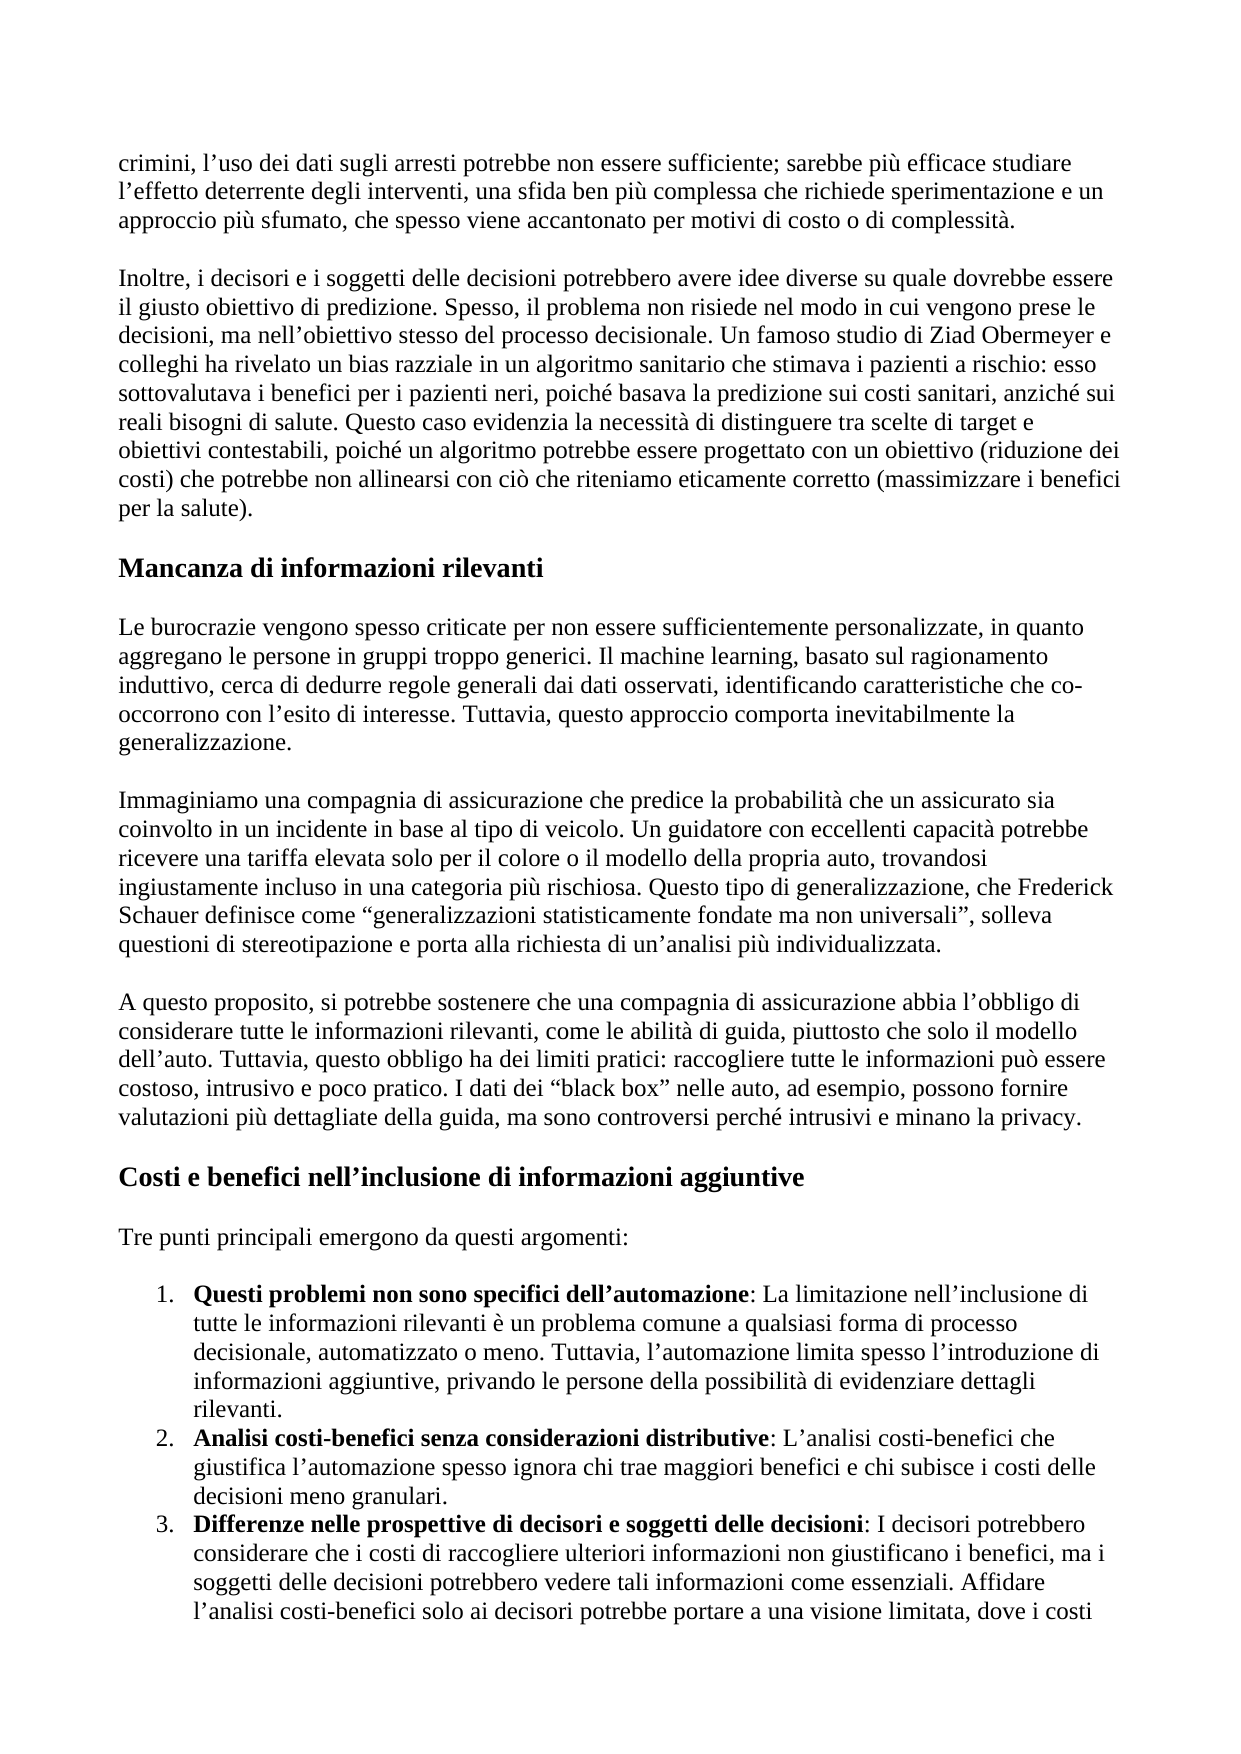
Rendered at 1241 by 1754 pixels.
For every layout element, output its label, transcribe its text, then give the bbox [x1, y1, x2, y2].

text A questo proposito, si potrebbe sostenere che una compagnia di assicurazione abbia l’obbligo di considerare tutte le informazioni rilevanti, come le abilità di guida, piuttosto che solo il modello dell’auto. Tuttavia, questo obbligo ha dei limiti pratici: raccogliere tutte le informazioni può essere costoso, intrusivo e poco pratico. I dati dei “black box” nelle auto, ad esempio, possono fornire valutazioni più dettagliate della guida, ma sono controversi perché intrusivi e minano la privacy. [118, 987, 1122, 1131]
subtitle Mancanza di informazioni rilevanti [118, 551, 1122, 583]
text Tre punti principali emergono da questi argomenti: [118, 1222, 1122, 1250]
subtitle Costi e benefici nell’inclusione di informazioni aggiuntive [118, 1160, 1122, 1192]
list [156, 1568, 1122, 1625]
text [118, 148, 1122, 234]
list Questi problemi non sono specifici dell’automazione: La limitazione nell’inclusione di tutte le informazioni rilevanti è un problema comune a qualsiasi forma di processo decisionale, automatizzato o meno. Tuttavia, l’automazione limita spesso l’introduzione di informazioni aggiuntive, privando le persone della possibilità di evidenziare dettagli rilevanti. [156, 1279, 1122, 1423]
text Immaginiamo una compagnia di assicurazione che predice la probabilità che un assicurato sia coinvolto in un incidente in base al tipo di veicolo. Un guidatore con eccellenti capacità potrebbe ricevere una tariffa elevata solo per il colore o il modello della propria auto, trovandosi ingiustamente incluso in una categoria più rischiosa. Questo tipo di generalizzazione, che Frederick Schauer definisce come “generalizzazioni statisticamente fondate ma non universali”, solleva questioni di stereotipazione e porta alla richiesta di un’analisi più individualizzata. [118, 785, 1122, 958]
text Le burocrazie vengono spesso criticate per non essere sufficientemente personalizzate, in quanto aggregano le persone in gruppi troppo generici. Il machine learning, basato sul ragionamento induttivo, cerca di dedurre regole generali dai dati osservati, identificando caratteristiche che co-occorrono con l’esito di interesse. Tuttavia, questo approccio comporta inevitabilmente la generalizzazione. [118, 612, 1122, 756]
text Inoltre, i decisori e i soggetti delle decisioni potrebbero avere idee diverse su quale dovrebbe essere il giusto obiettivo di predizione. Spesso, il problema non risiede nel modo in cui vengono prese le decisioni, ma nell’obiettivo stesso del processo decisionale. Un famoso studio di Ziad Obermeyer e colleghi ha rivelato un bias razziale in un algoritmo sanitario che stimava i pazienti a rischio: esso sottovalutava i benefici per i pazienti neri, poiché basava la predizione sui costi sanitari, anziché sui reali bisogni di salute. Questo caso evidenzia la necessità di distinguere tra scelte di target e obiettivi contestabili, poiché un algoritmo potrebbe essere progettato con un obiettivo (riduzione dei costi) che potrebbe non allinearsi con ciò che riteniamo eticamente corretto (massimizzare i benefici per la salute). [118, 263, 1122, 522]
list Analisi costi-benefici senza considerazioni distributive: L’analisi costi-benefici che giustifica l’automazione spesso ignora chi trae maggiori benefici e chi subisce i costi delle decisioni meno granulari. [156, 1452, 1122, 1539]
